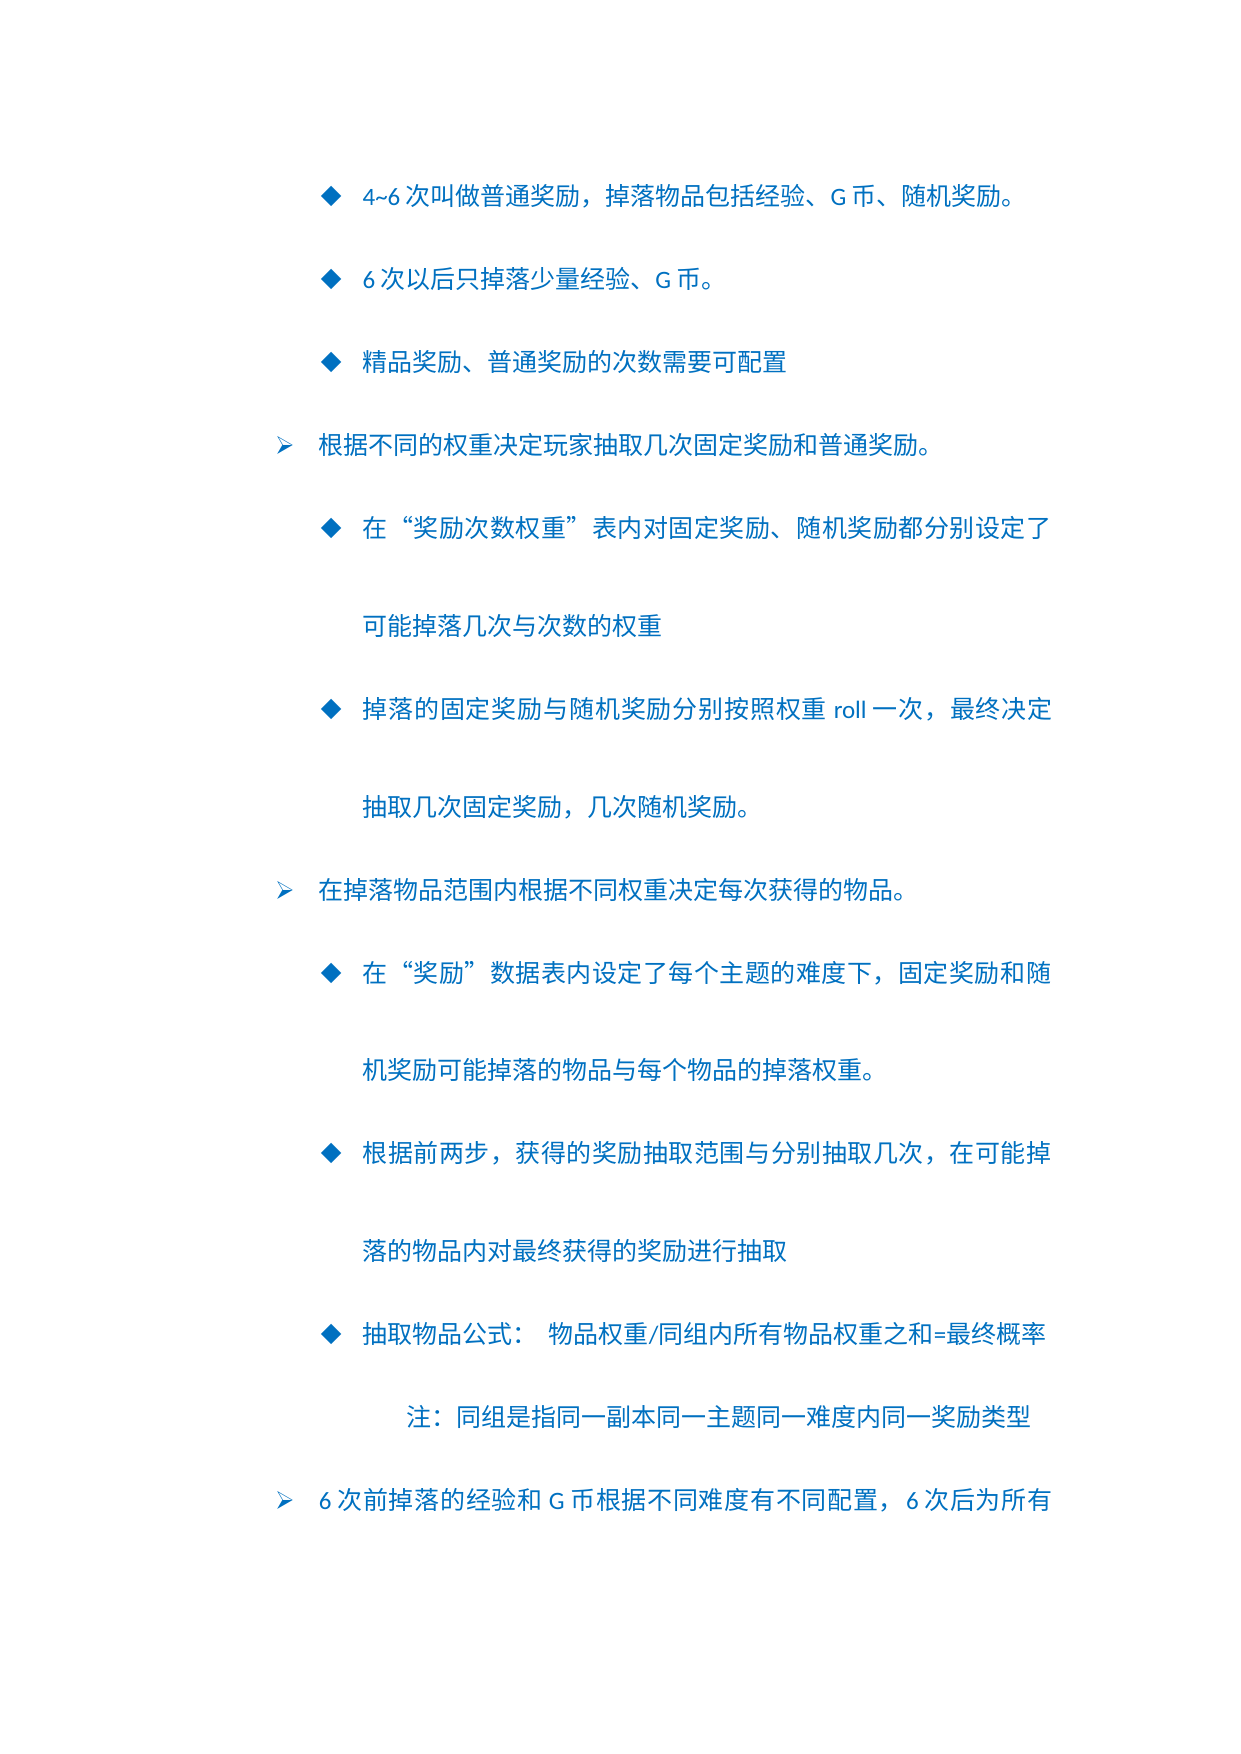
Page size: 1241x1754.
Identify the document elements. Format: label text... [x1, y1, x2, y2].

list 抽取物品公式： 物品权重/同组内所有物品权重之和=最终概率 [319, 1300, 1053, 1365]
list 6次以后只掉落少量经验、G币。 [319, 245, 1053, 310]
list 在“奖励次数权重”表内对固定奖励、随机奖励都分别设定了可能掉落几次与次数的权重 [319, 494, 1053, 657]
list 根据不同的权重决定玩家抽取几次固定奖励和普通奖励。 [275, 411, 1053, 476]
list 掉落的固定奖励与随机奖励分别按照权重roll一次，最终决定抽取几次固定奖励，几次随机奖励。 [319, 675, 1053, 838]
list 在“奖励”数据表内设定了每个主题的难度下，固定奖励和随机奖励可能掉落的物品与每个物品的掉落权重。 [319, 939, 1053, 1101]
list 根据前两步，获得的奖励抽取范围与分别抽取几次，在可能掉落的物品内对最终获得的奖励进行抽取 [319, 1119, 1053, 1282]
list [275, 1466, 1053, 1531]
list 4~6次叫做普通奖励，掉落物品包括经验、G币、随机奖励。 [319, 162, 1053, 227]
list 精品奖励、普通奖励的次数需要可配置 [319, 328, 1053, 393]
list 注：同组是指同一副本同一主题同一难度内同一奖励类型 [406, 1383, 1053, 1448]
list 在掉落物品范围内根据不同权重决定每次获得的物品。 [275, 856, 1053, 921]
